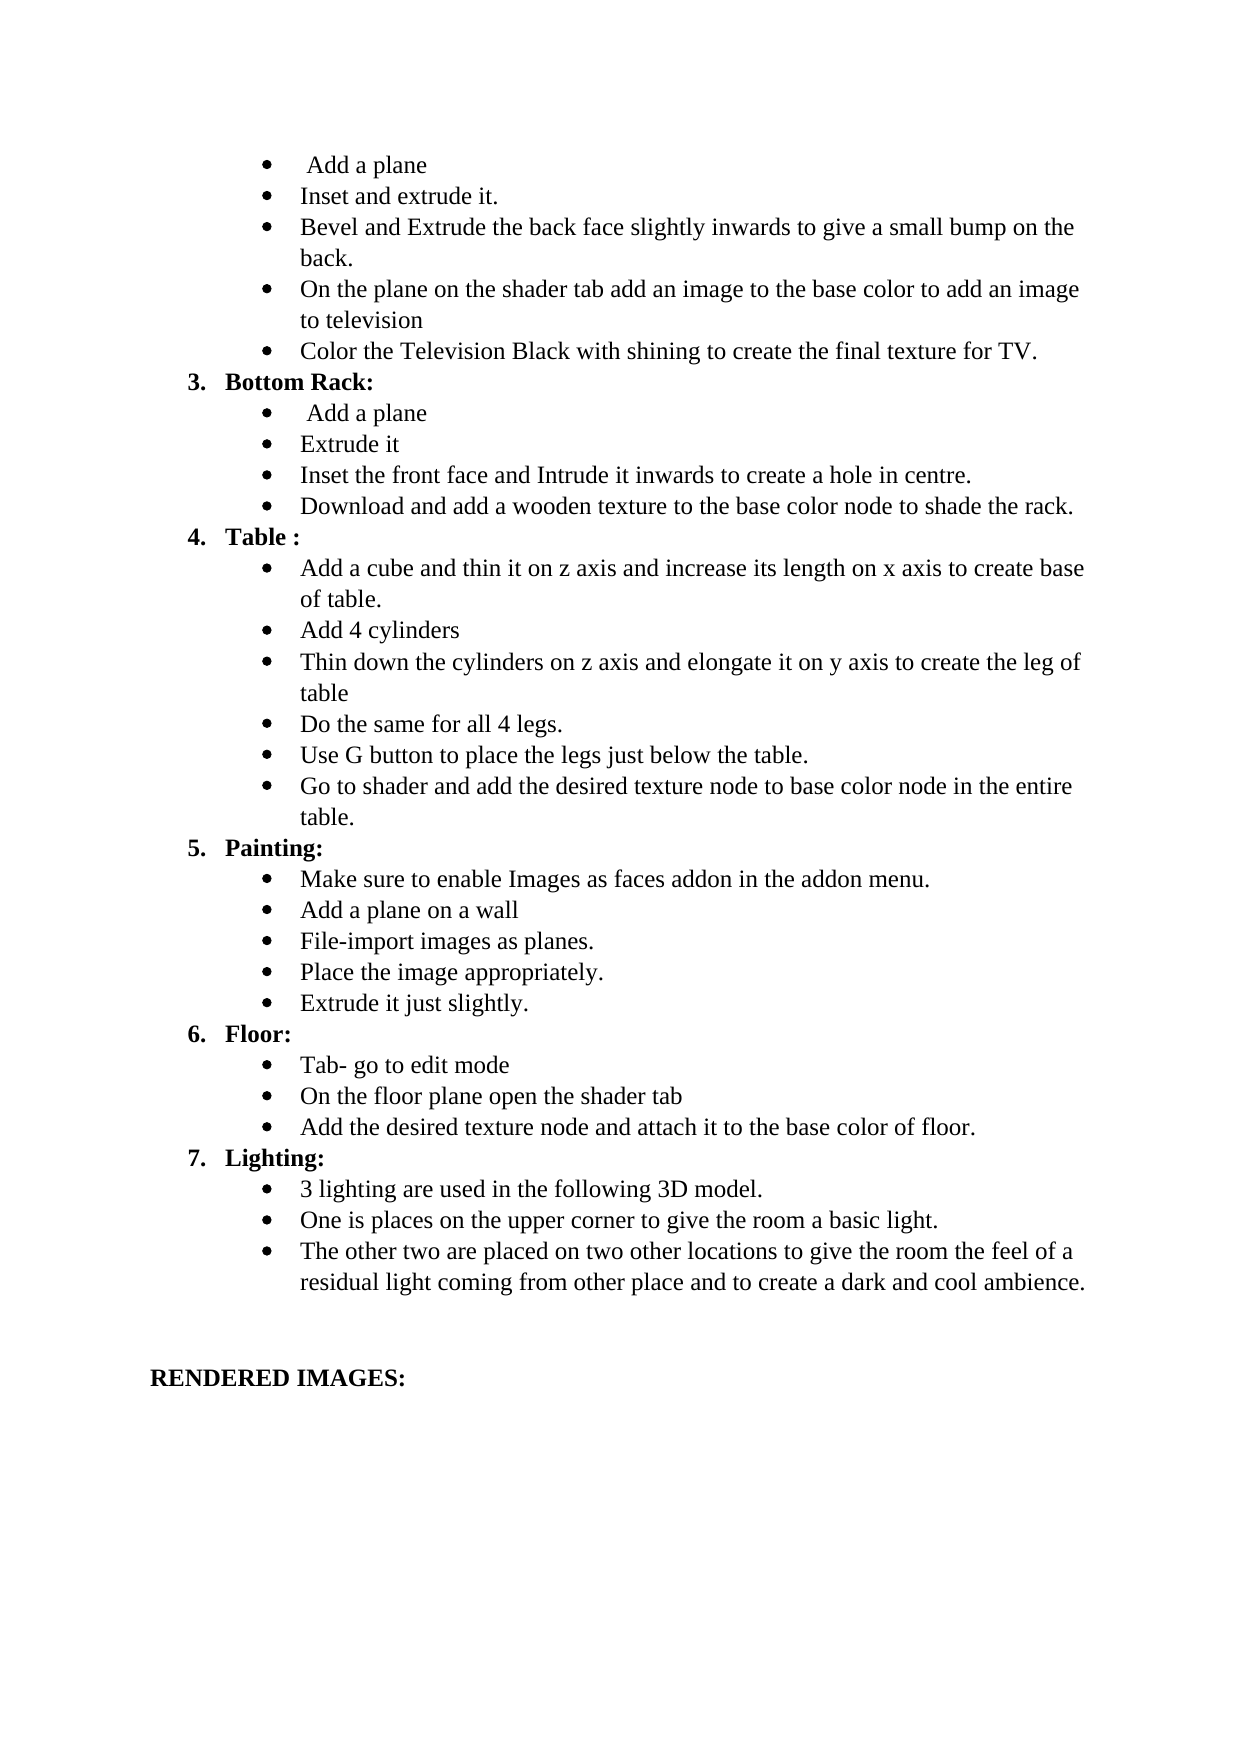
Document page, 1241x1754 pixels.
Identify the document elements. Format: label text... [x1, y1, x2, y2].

list Thin down the cylinders on z axis and elongate it on y axis to create the leg of table [262, 647, 1090, 706]
list Bevel and Extrude the back face slightly inwards to give a small bump on the back. [262, 212, 1090, 272]
list Extrude it just slightly. [262, 988, 1090, 1017]
list On the floor plane open the shader tab [262, 1081, 1090, 1110]
list Make sure to enable Images as faces addon in the addon menu. [262, 864, 1090, 893]
list Do the same for all 4 legs. [262, 709, 1090, 737]
list Add the desired texture node and attach it to the base color of floor. [262, 1112, 1090, 1141]
list Floor: [187, 1019, 1090, 1048]
list Bottom Rack: [187, 367, 1090, 396]
list Inset the front face and Intrude it inwards to create a hole in centre. [262, 460, 1090, 489]
list Use G button to place the legs just below the table. [262, 740, 1090, 768]
list The other two are placed on two other locations to give the room the feel of a residual light coming from other place and to create a dark and cool ambience. [262, 1236, 1090, 1296]
list Go to shader and add the desired texture node to base color node in the entire table. [262, 771, 1090, 831]
list File-import images as planes. [262, 926, 1090, 955]
list 3 lighting are used in the following 3D model. [262, 1174, 1090, 1203]
list Add a cube and thin it on z axis and increase its length on x axis to create base of table. [262, 553, 1090, 613]
list On the plane on the shader tab add an image to the base color to add an image to television [262, 274, 1090, 334]
list Place the image appropriately. [262, 957, 1090, 986]
list Painting: [187, 833, 1090, 862]
list Inset and extrude it. [262, 181, 1090, 210]
text RENDERED IMAGES: [150, 1363, 1090, 1392]
list Add 4 cylinders [262, 616, 1090, 644]
list One is places on the upper corner to give the room a basic light. [262, 1205, 1090, 1234]
list Color the Television Black with shining to create the final texture for TV. [262, 336, 1090, 365]
list Table : [187, 522, 1090, 551]
list Extrude it [262, 429, 1090, 458]
list Lighting: [187, 1143, 1090, 1172]
list Add a plane [262, 150, 1090, 179]
list Add a plane on a wall [262, 895, 1090, 924]
list Add a plane [262, 398, 1090, 427]
list Tab- go to edit mode [262, 1050, 1090, 1079]
list Download and add a wooden texture to the base color node to shade the rack. [262, 491, 1090, 520]
